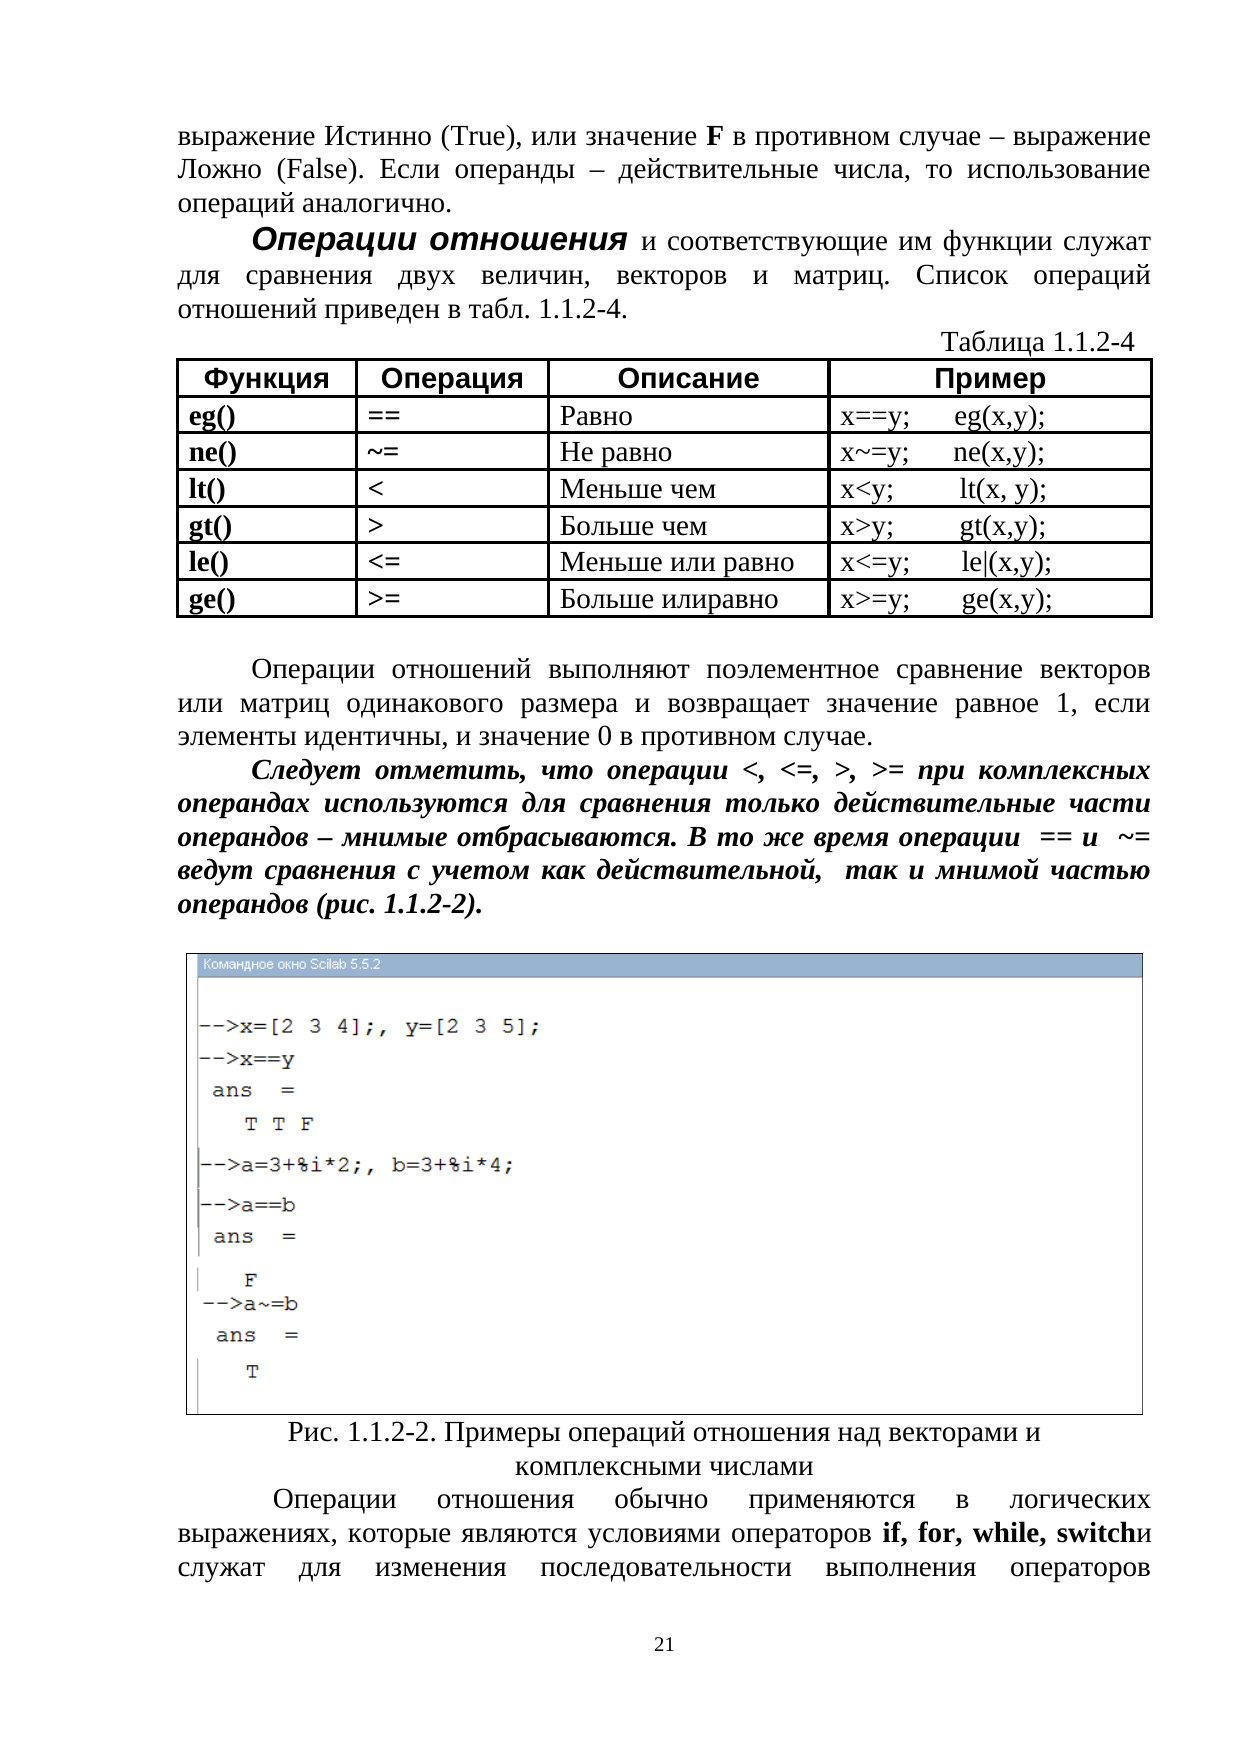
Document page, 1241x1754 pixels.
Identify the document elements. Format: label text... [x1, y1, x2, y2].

table_cell > [358, 508, 547, 541]
picture [197, 954, 1143, 1414]
table_cell x<=y; le|(x,y); [831, 544, 1150, 578]
text Операции отношения и соответствующие им функции служат для сравнения двух величин, векторов и матриц. Список операций отношений приведен в табл. 1.1.2-4. [177, 219, 1152, 324]
table_cell ~= [358, 434, 547, 468]
table_cell <= [358, 544, 547, 578]
table_header [187, 954, 197, 1413]
table_cell Больше илиравно [550, 581, 827, 614]
table_cell gt() [179, 508, 355, 541]
text Рис. 1.1.2-2. Примеры операций отношения над векторами и [177, 1414, 1152, 1448]
table_cell x>=y; ge(x,y); [831, 581, 1150, 614]
table_cell le() [179, 544, 355, 578]
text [177, 1482, 1152, 1582]
table_cell ge() [179, 581, 355, 614]
table_cell Меньше или равно [550, 544, 827, 578]
table_header Описание [550, 361, 827, 394]
table_header Пример [831, 361, 1150, 394]
text Таблица 1.1.2-4 [177, 324, 1152, 358]
table_header Функция [179, 361, 355, 394]
table_cell < [358, 471, 547, 504]
table_header Операция [358, 361, 547, 394]
text Следует отметить, что операции <, <=, >, >= при комплексных операндах используются для сравнения только действительные части операндов – мнимые отбрасываются. В то же время операции == и ~= ведут сравнения с учетом как действительной, так и мнимой частью операндов (рис. 1.1.2-2). [177, 752, 1152, 919]
table_cell Равно [550, 398, 827, 431]
table_cell Меньше чем [550, 471, 827, 504]
table_cell eg() [179, 398, 355, 431]
table_cell ne() [179, 434, 355, 468]
table_cell x<y; lt(x, y); [831, 471, 1150, 504]
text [177, 118, 1152, 219]
text Операции отношений выполняют поэлементное сравнение векторов или матриц одинакового размера и возвращает значение равное 1, если элементы идентичны, и значение 0 в противном случае. [177, 651, 1152, 752]
table_cell >= [358, 581, 547, 614]
table_cell x>y; gt(x,y); [831, 508, 1150, 541]
table_cell Не равно [550, 434, 827, 468]
text комплексными числами [177, 1448, 1152, 1482]
table_cell Больше чем [550, 508, 827, 541]
table_cell x==y; eg(x,y); [831, 398, 1150, 431]
table_cell == [358, 398, 547, 431]
table_cell lt() [179, 471, 355, 504]
table_cell x~=y; ne(x,y); [831, 434, 1150, 468]
